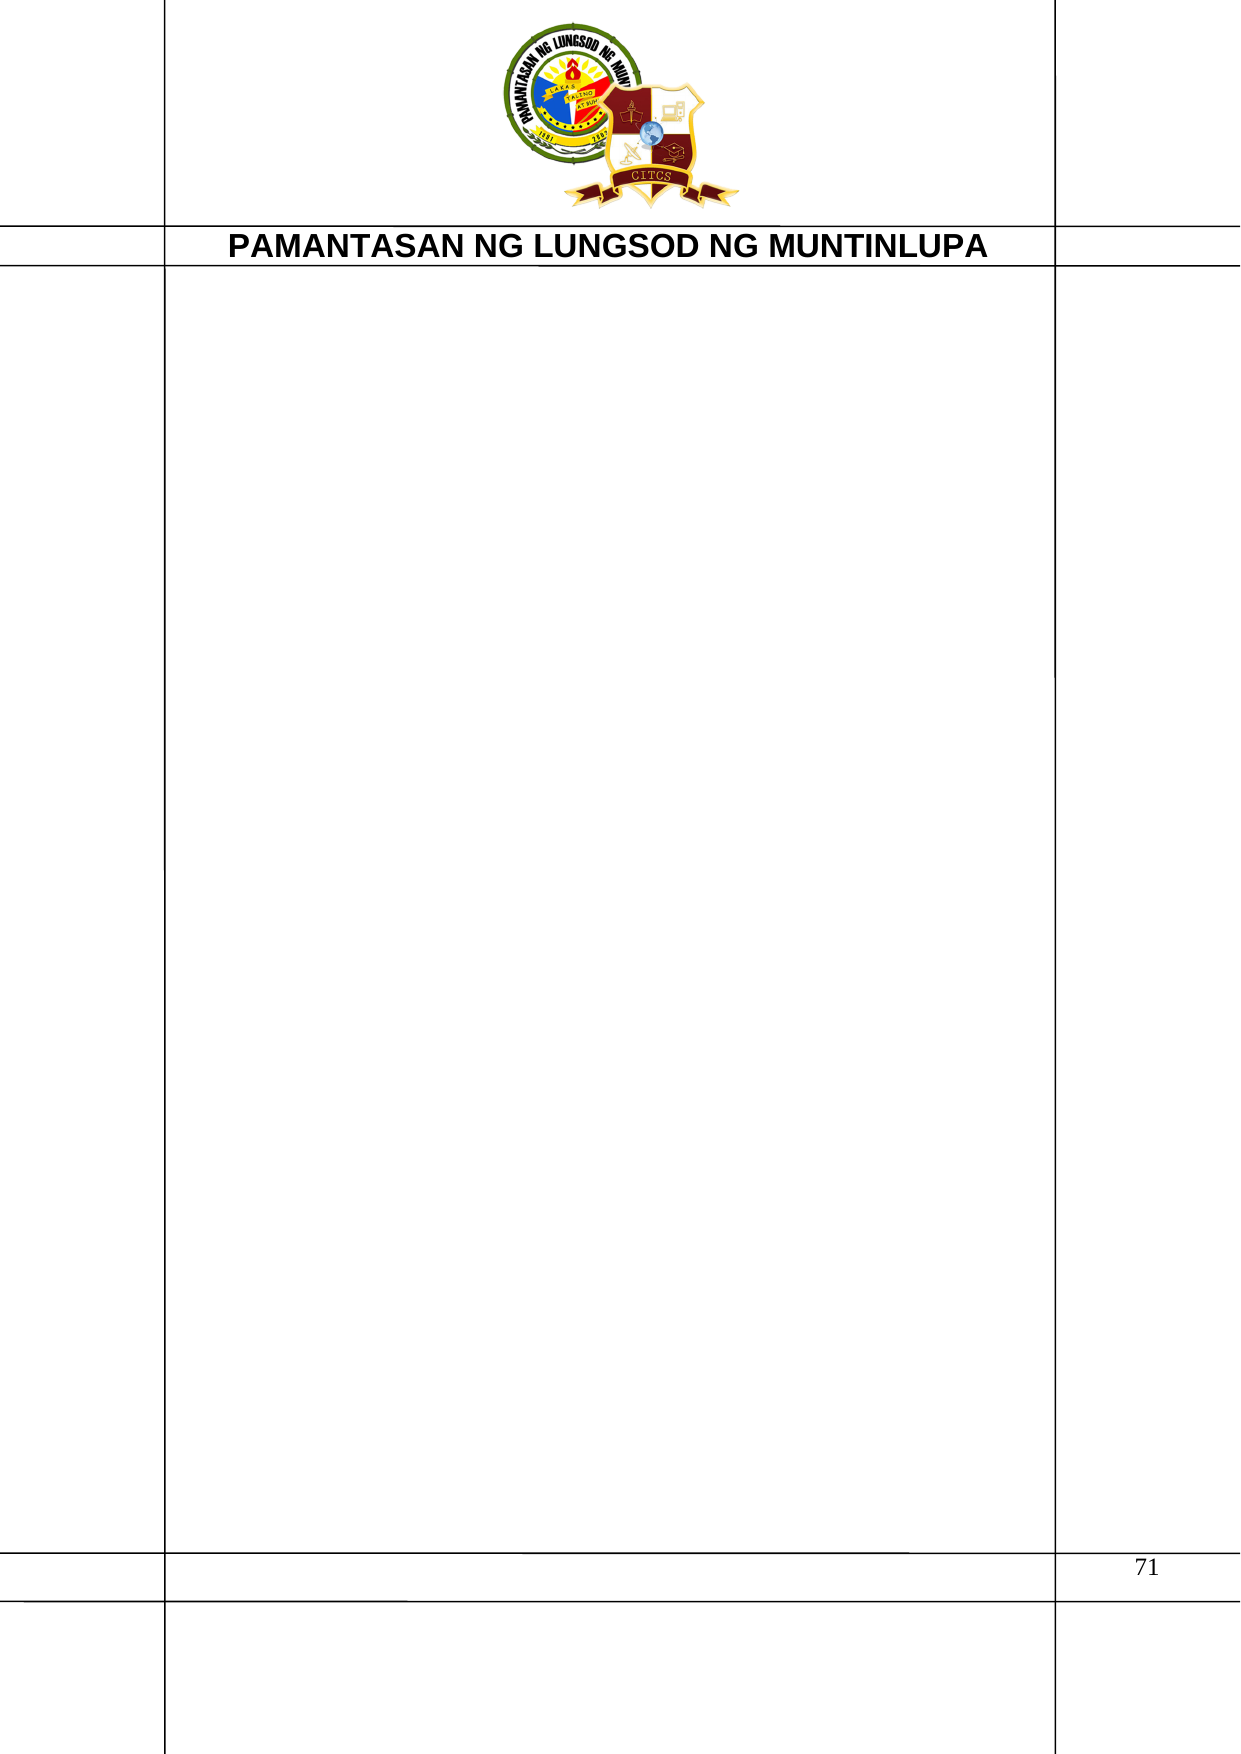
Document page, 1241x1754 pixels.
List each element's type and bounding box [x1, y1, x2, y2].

picture [500, 20, 740, 210]
